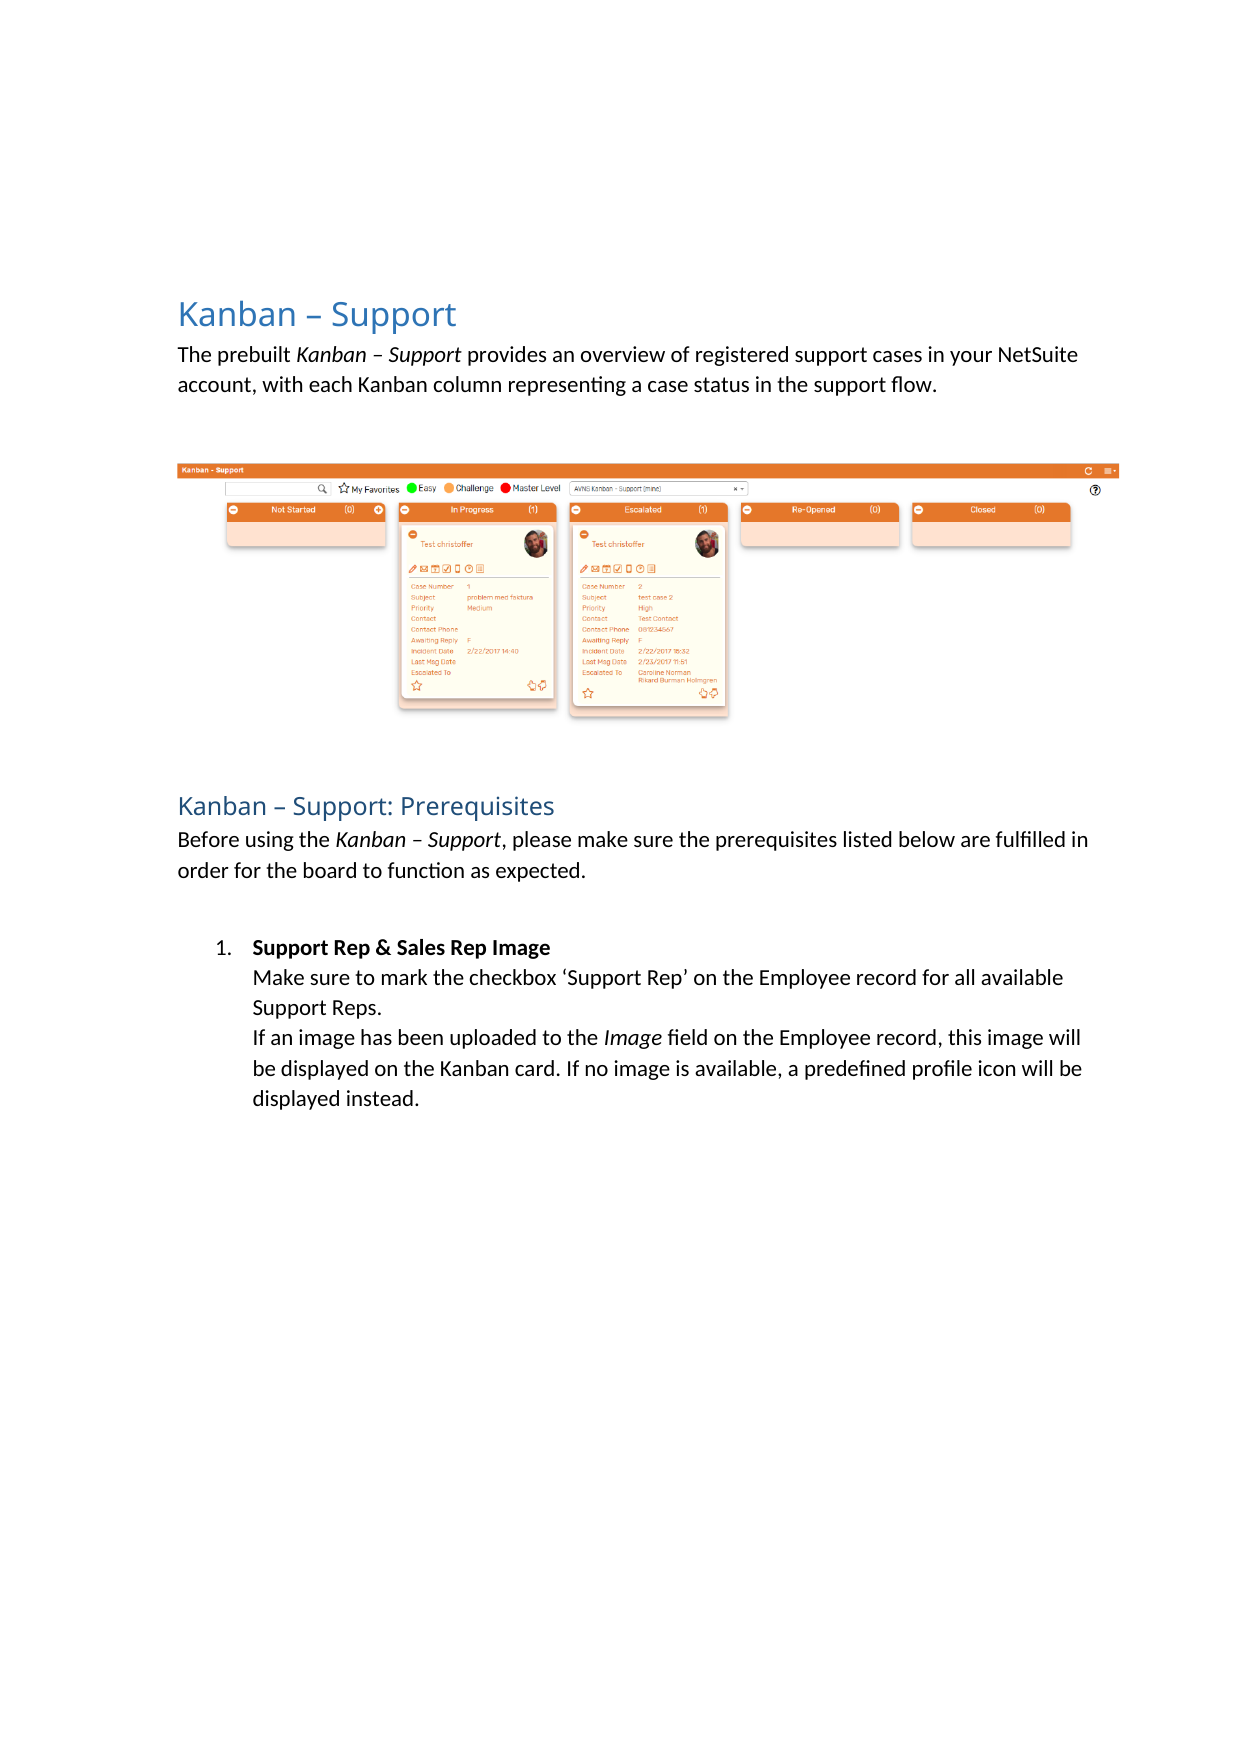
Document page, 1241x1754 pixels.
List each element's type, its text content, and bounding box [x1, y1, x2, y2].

subtitle Kanban – Support: Prerequisites [177, 789, 1092, 823]
list Support Rep & Sales Rep Image Make sure to mark the checkbox ‘Support Rep’ on the Employee record for all available Support Reps. If an image has been uploaded to the Image field on the Employee record, this image will be displayed on the Kanban card. If no image is available, a predefined profile icon will be displayed instead. [215, 933, 1092, 1112]
picture [177, 463, 1120, 740]
text The prebuilt Kanban – Support provides an overview of registered support cases in your NetSuite account, with each Kanban column representing a case status in the support flow. [177, 340, 1092, 398]
text Before using the Kanban – Support, please make sure the prerequisites listed below are fulfilled in order for the board to function as expected. [177, 826, 1092, 884]
subtitle Kanban – Support [177, 291, 1092, 336]
